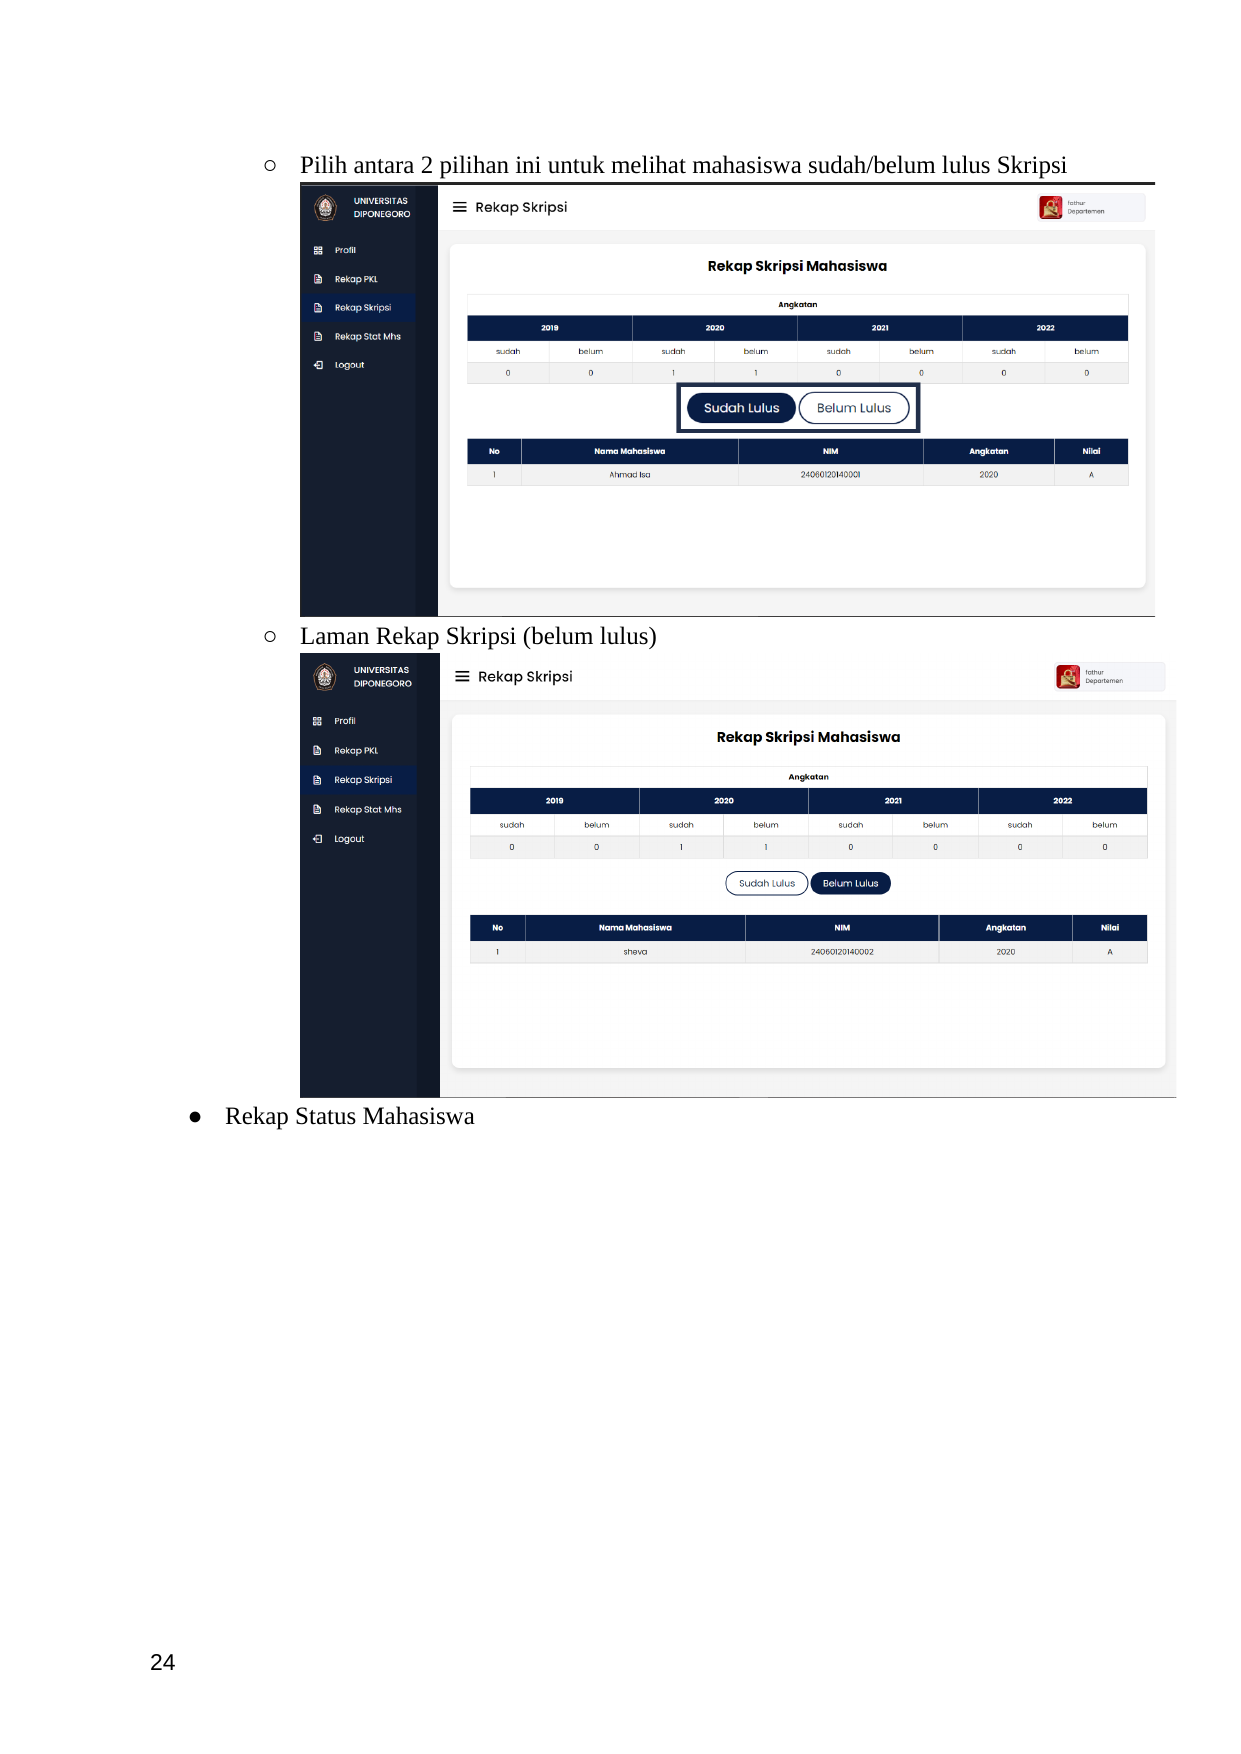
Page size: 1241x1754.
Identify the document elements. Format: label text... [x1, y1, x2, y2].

picture [300, 182, 1156, 617]
list Rekap Status Mahasiswa [187, 1101, 1090, 1130]
picture [300, 653, 1177, 1098]
